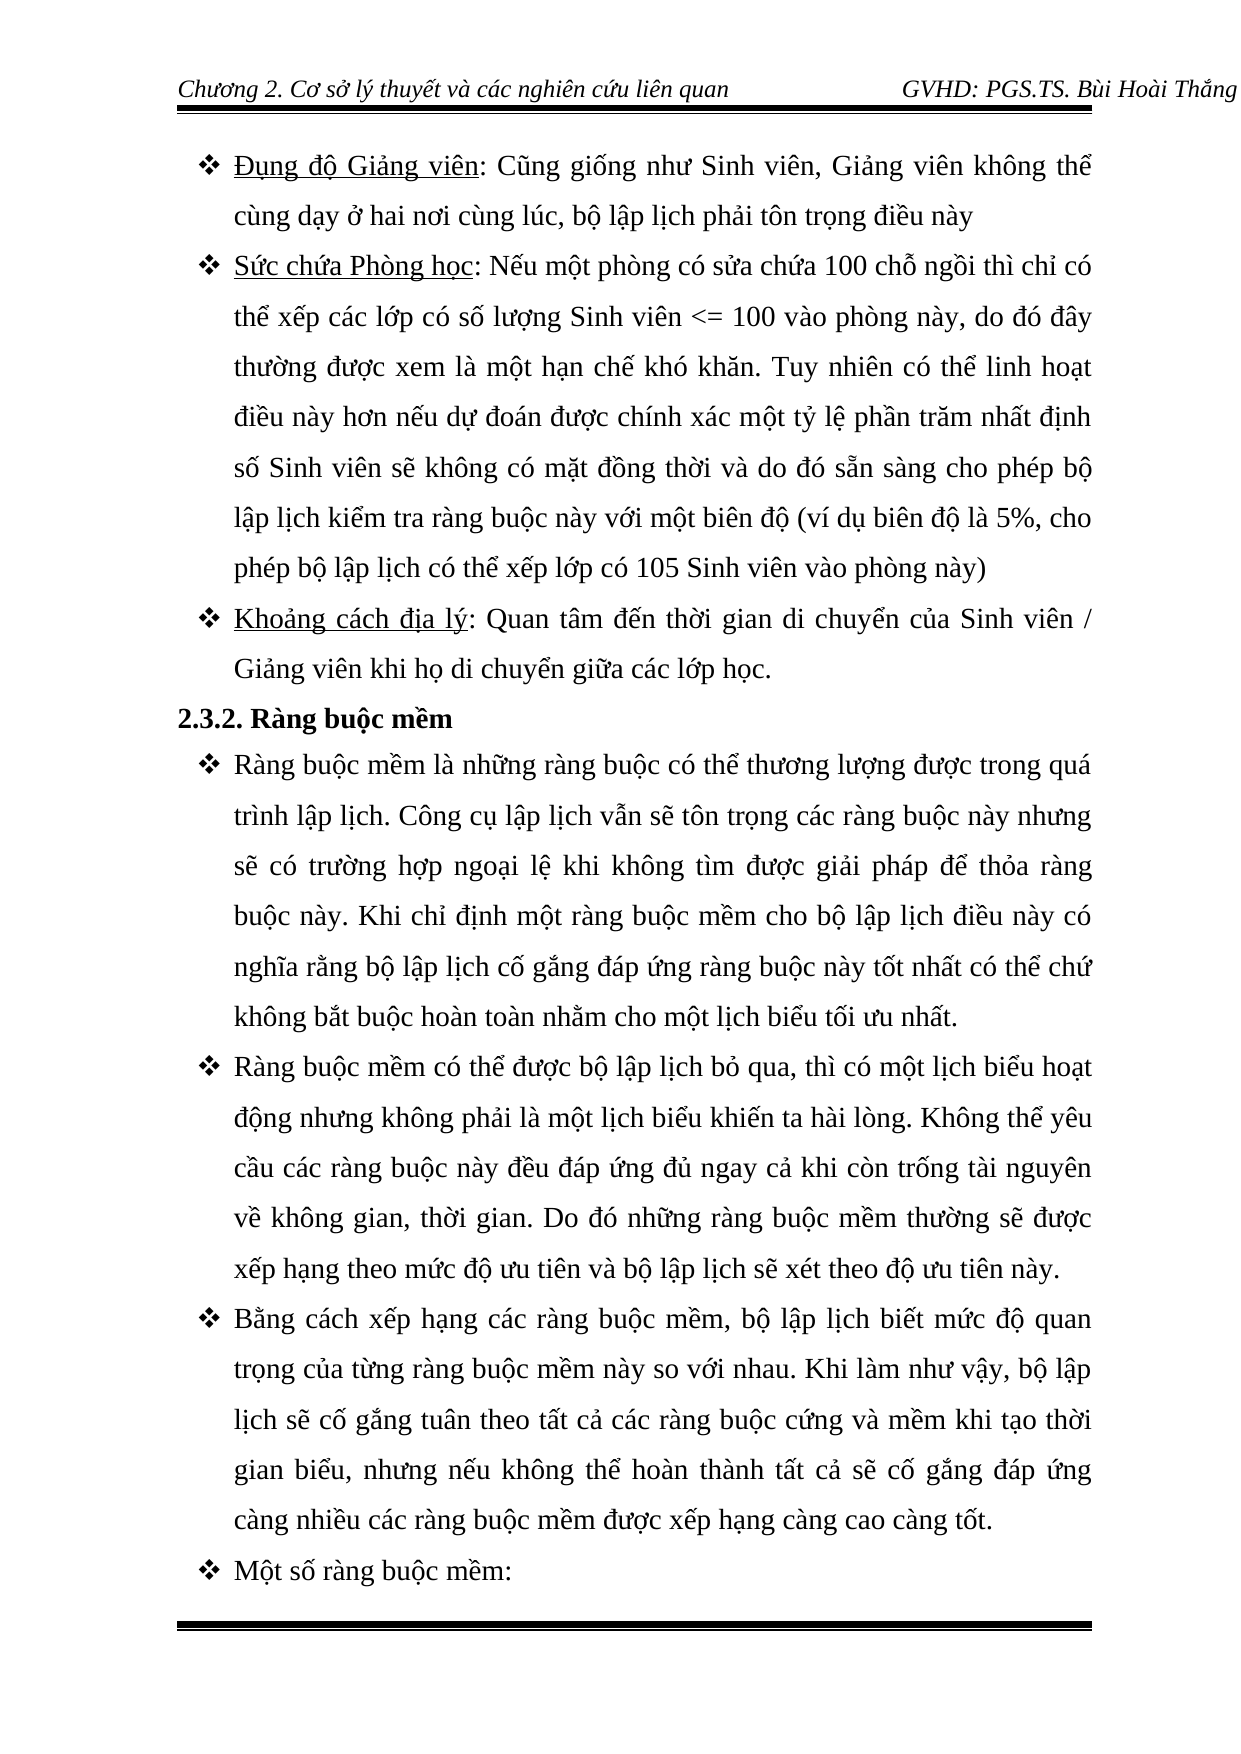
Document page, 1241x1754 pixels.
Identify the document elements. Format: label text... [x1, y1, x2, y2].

text Ràng buộc mềm [177, 701, 1092, 735]
text Ràng buộc mềm là những ràng buộc có thể thương lượng được trong quá trình lập lịch. Công cụ lập lịch vẫn sẽ tôn trọng các ràng buộc này nhưng sẽ có trường hợp ngoại lệ khi không tìm được giải pháp để thỏa ràng buộc này. Khi chỉ định một ràng buộc mềm cho bộ lập lịch điều này có nghĩa rằng bộ lập lịch cố gắng đáp ứng ràng buộc này tốt nhất có thể chứ không bắt buộc hoàn toàn nhằm cho một lịch biểu tối ưu nhất. [196, 747, 1092, 1033]
text Đụng độ Giảng viên: Cũng giống như Sinh viên, Giảng viên không thể cùng dạy ở hai nơi cùng lúc, bộ lập lịch phải tôn trọng điều này [196, 148, 1092, 232]
text Ràng buộc mềm có thể được bộ lập lịch bỏ qua, thì có một lịch biểu hoạt động nhưng không phải là một lịch biểu khiến ta hài lòng. Không thể yêu cầu các ràng buộc này đều đáp ứng đủ ngay cả khi còn trống tài nguyên về không gian, thời gian. Do đó những ràng buộc mềm thường sẽ được xếp hạng theo mức độ ưu tiên và bộ lập lịch sẽ xét theo độ ưu tiên này. [196, 1049, 1092, 1284]
text Khoảng cách địa lý: Quan tâm đến thời gian di chuyển của Sinh viên / Giảng viên khi họ di chuyển giữa các lớp học. [196, 601, 1092, 685]
text Một số ràng buộc mềm: [196, 1553, 1092, 1586]
text Sức chứa Phòng học: Nếu một phòng có sửa chứa 100 chỗ ngồi thì chỉ có thể xếp các lớp có số lượng Sinh viên <= 100 vào phòng này, do đó đây thường được xem là một hạn chế khó khăn. Tuy nhiên có thể linh hoạt điều này hơn nếu dự đoán được chính xác một tỷ lệ phần trăm nhất định số Sinh viên sẽ không có mặt đồng thời và do đó sẵn sàng cho phép bộ lập lịch kiểm tra ràng buộc này với một biên độ (ví dụ biên độ là 5%, cho phép bộ lập lịch có thể xếp lớp có 105 Sinh viên vào phòng này) [196, 248, 1092, 584]
text Bằng cách xếp hạng các ràng buộc mềm, bộ lập lịch biết mức độ quan trọng của từng ràng buộc mềm này so với nhau. Khi làm như vậy, bộ lập lịch sẽ cố gắng tuân theo tất cả các ràng buộc cứng và mềm khi tạo thời gian biểu, nhưng nếu không thể hoàn thành tất cả sẽ cố gắng đáp ứng càng nhiều các ràng buộc mềm được xếp hạng càng cao càng tốt. [196, 1301, 1092, 1536]
